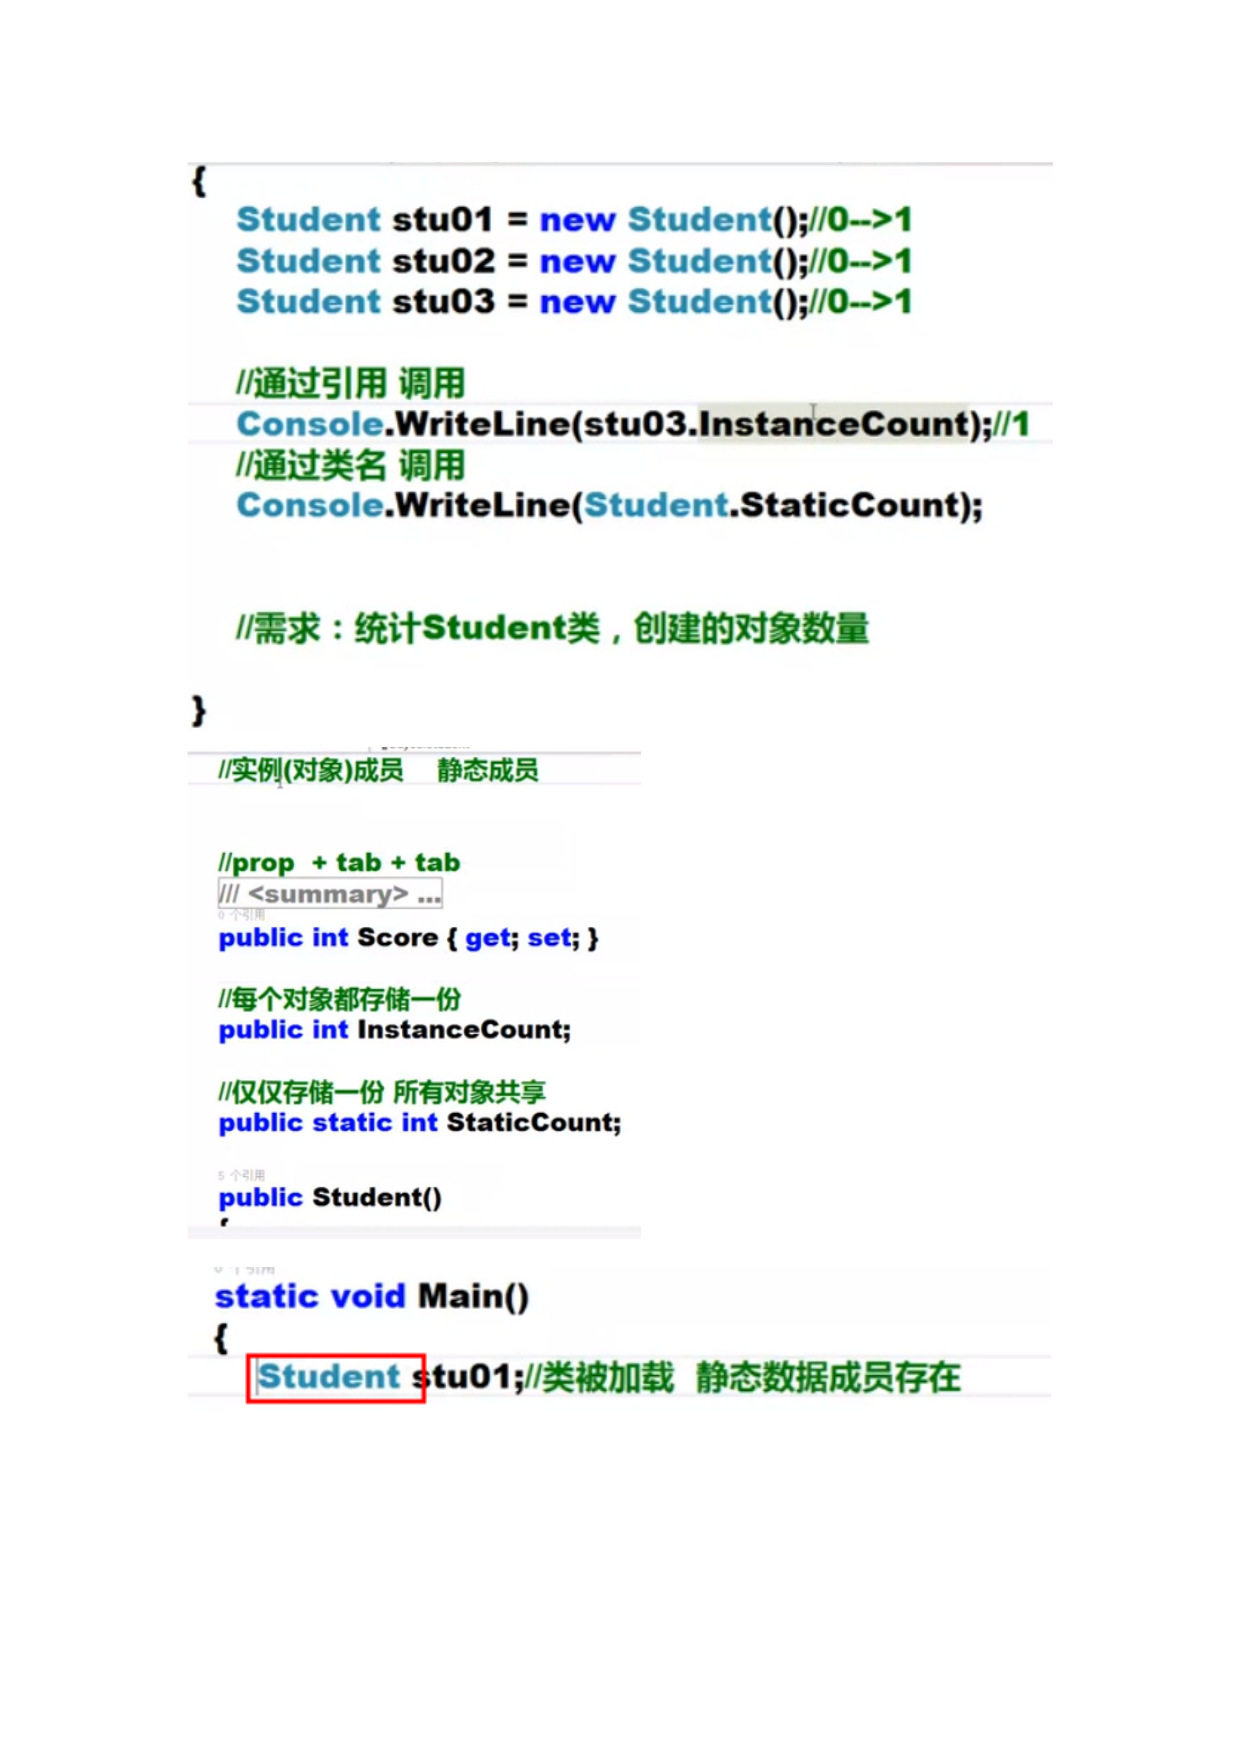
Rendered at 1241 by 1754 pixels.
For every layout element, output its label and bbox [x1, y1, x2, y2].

picture [187, 1267, 1052, 1412]
picture [187, 162, 1053, 731]
picture [187, 747, 642, 1239]
